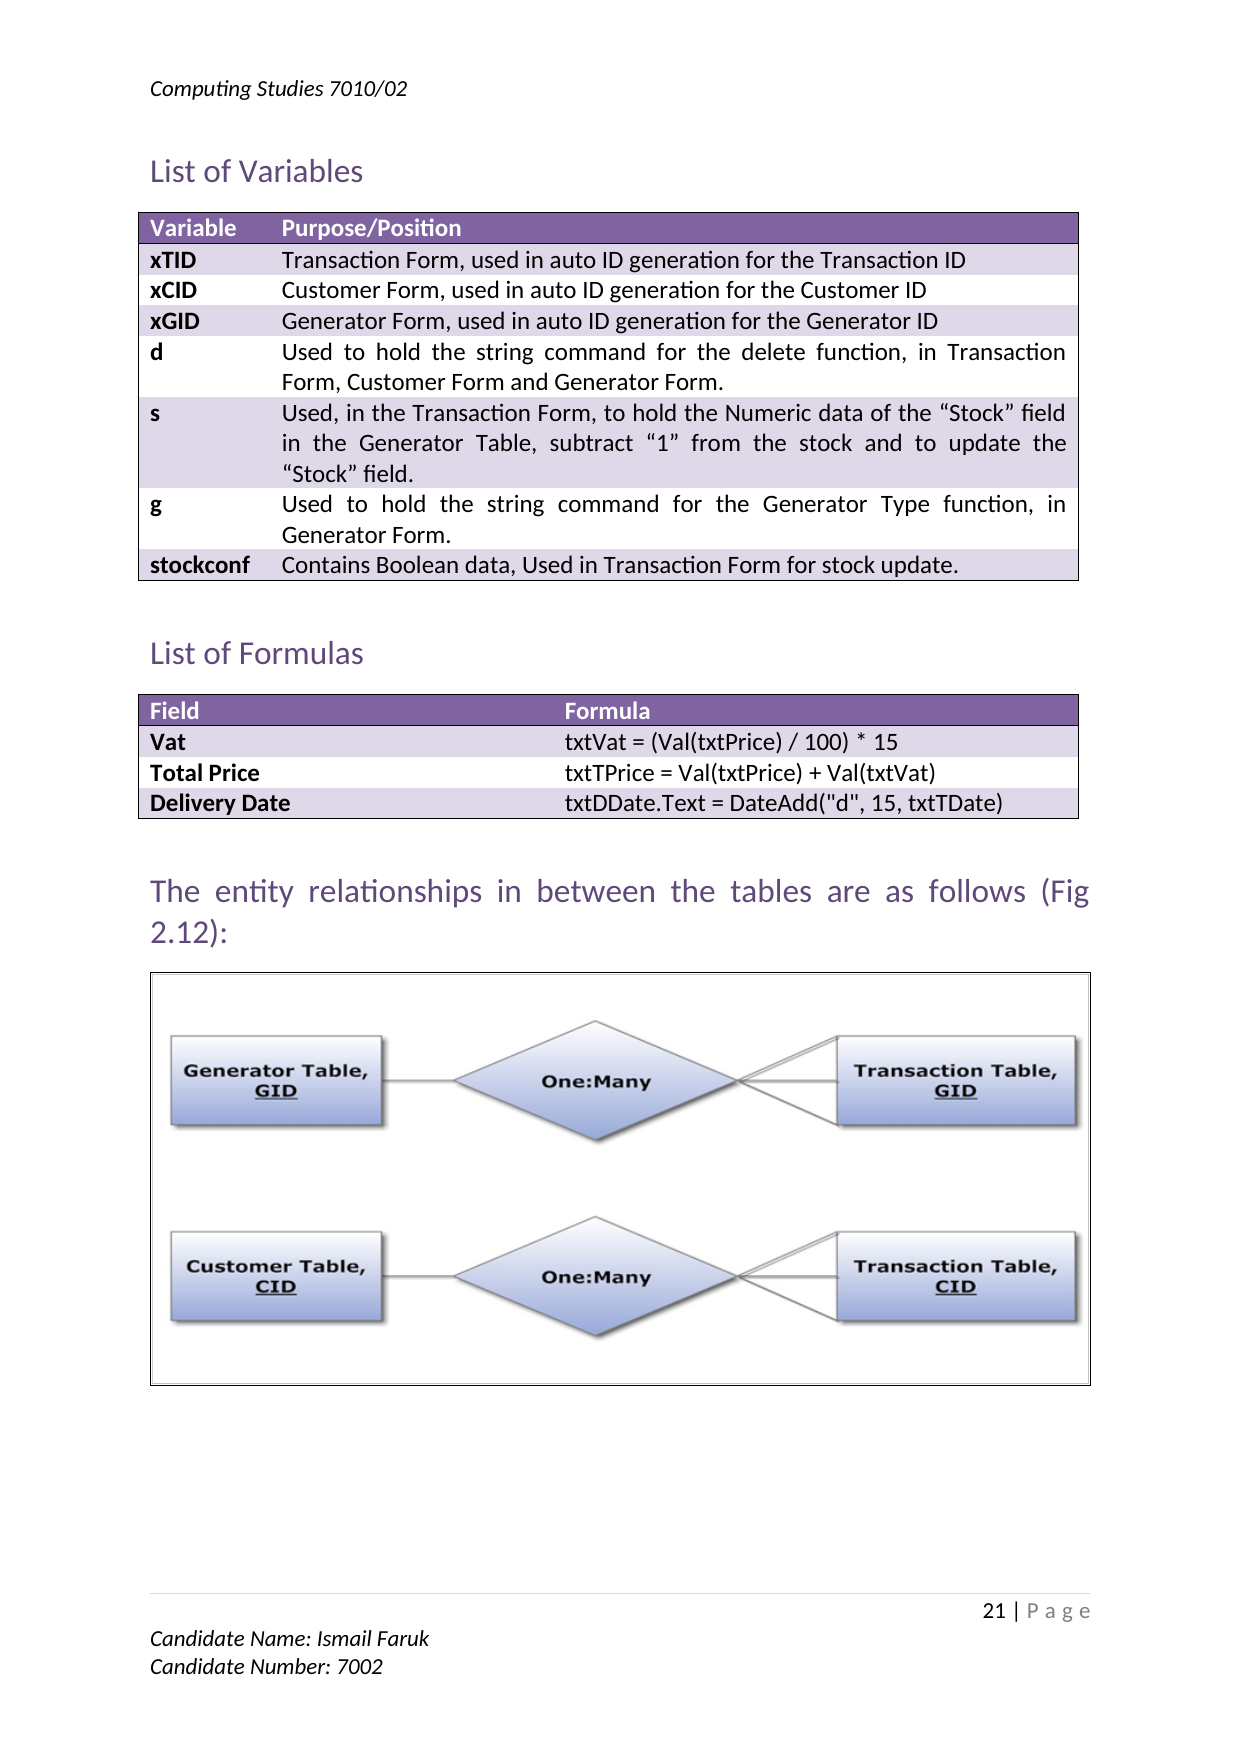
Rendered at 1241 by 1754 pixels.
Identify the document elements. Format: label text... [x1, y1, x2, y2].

table_cell Vat [139, 726, 553, 757]
table_cell Used to hold the string command for the delete function, in Transaction Form, Customer Form and Generator Form. [270, 336, 1078, 397]
table_cell Used, in the Transaction Form, to hold the Numeric data of the “Stock” field in the Generator Table, subtract “1” from the stock and to update the “Stock” field. [270, 397, 1078, 488]
table_cell txtVat = (Val(txtPrice) / 100) * 15 [553, 726, 1078, 757]
table_cell s [139, 397, 270, 488]
table_cell txtTPrice = Val(txtPrice) + Val(txtVat) [553, 757, 1078, 787]
table_cell stockconf [139, 549, 270, 580]
table_header Purpose/Position [270, 213, 1078, 243]
table_cell Generator Form, used in auto ID generation for the Generator ID [270, 305, 1078, 336]
text The entity relationships in between the tables are as follows (Fig 2.12): [150, 870, 1090, 952]
table_cell Contains Boolean data, Used in Transaction Form for stock update. [270, 549, 1078, 580]
text List of Variables [150, 150, 1090, 191]
table_cell g [139, 488, 270, 549]
table_cell xTID [139, 244, 270, 275]
table_cell Delivery Date [139, 788, 553, 818]
table_header Variable [139, 213, 270, 243]
table_cell d [139, 336, 270, 397]
table_cell Transaction Form, used in auto ID generation for the Transaction ID [270, 244, 1078, 275]
table_header Formula [553, 695, 1078, 725]
table_cell Used to hold the string command for the Generator Type function, in Generator Form. [270, 488, 1078, 549]
table_cell xGID [139, 305, 270, 336]
table_header Field [139, 695, 553, 725]
picture [151, 973, 1090, 1385]
table_cell xCID [139, 275, 270, 305]
table_cell txtDDate.Text = DateAdd("d", 15, txtTDate) [553, 788, 1078, 818]
table_cell Customer Form, used in auto ID generation for the Customer ID [270, 275, 1078, 305]
table_cell Total Price [139, 757, 553, 787]
text List of Formulas [150, 632, 1090, 673]
